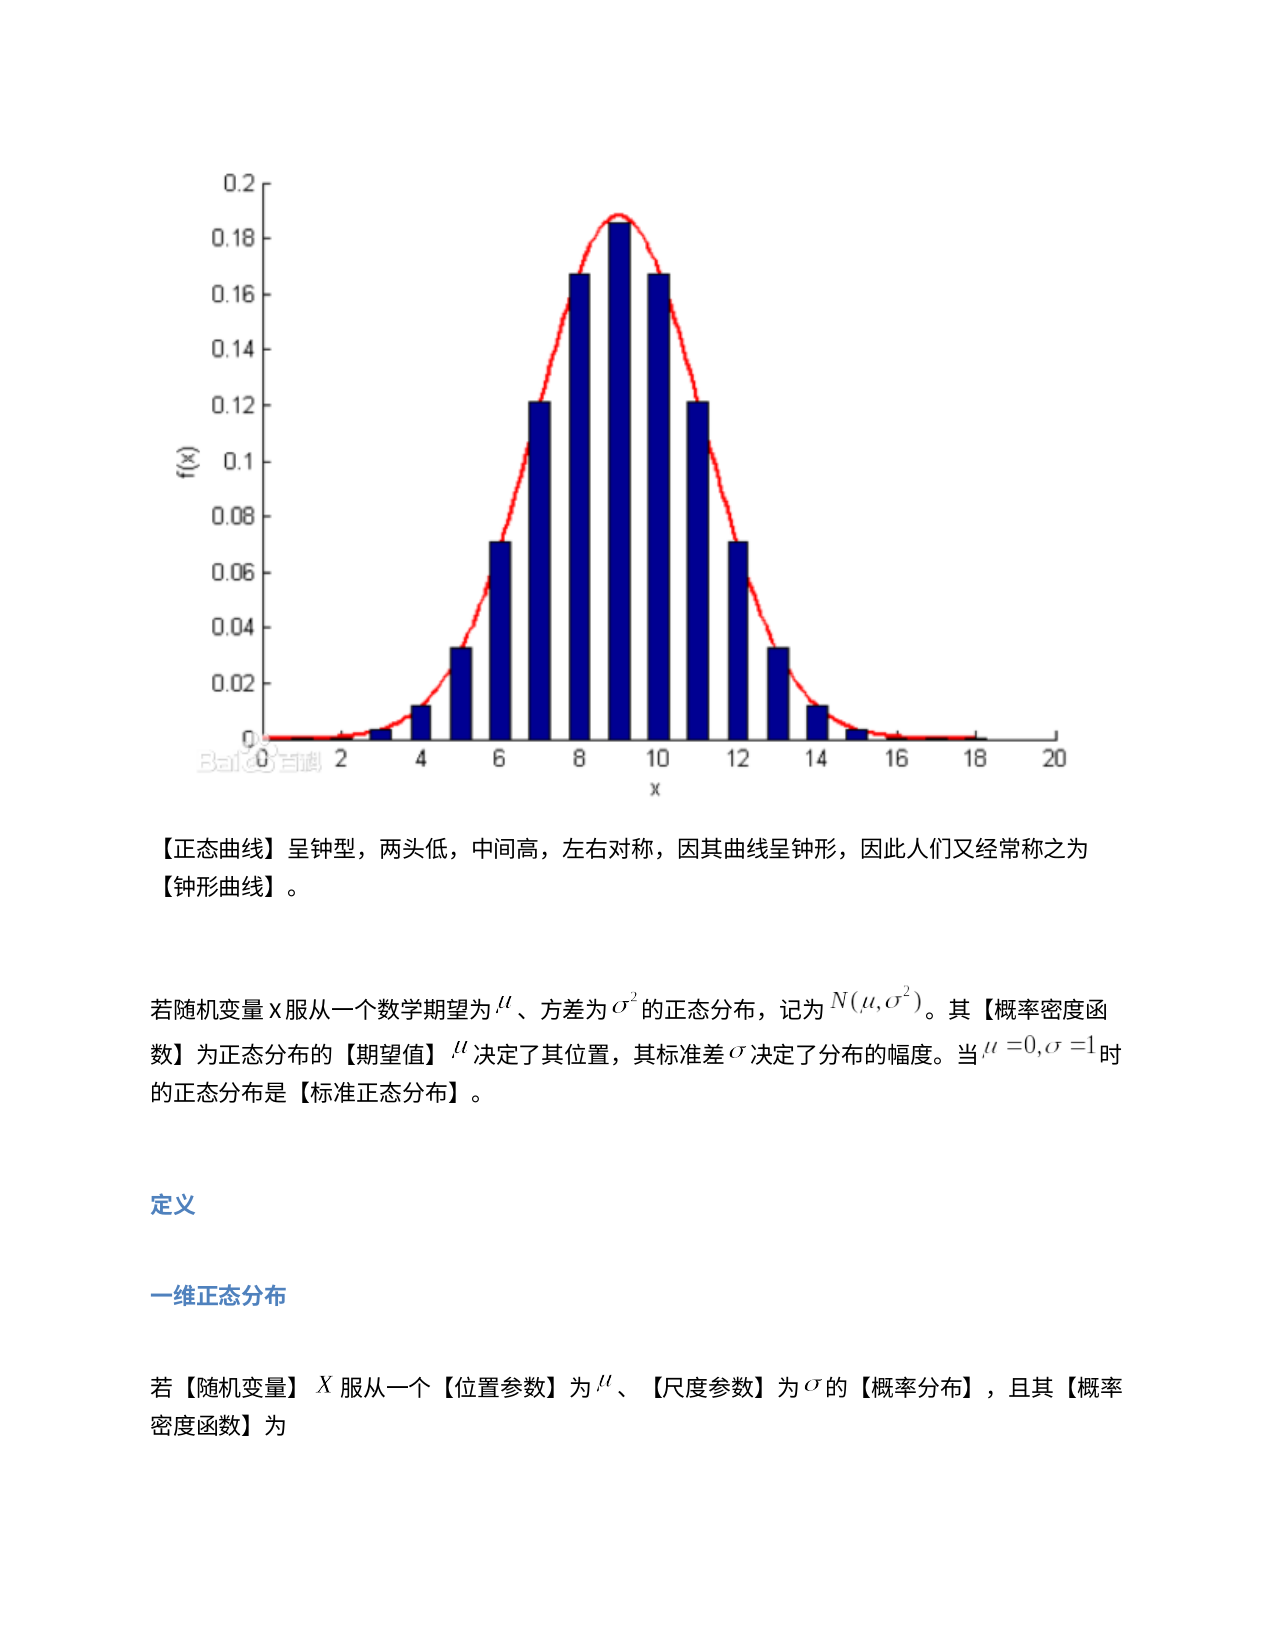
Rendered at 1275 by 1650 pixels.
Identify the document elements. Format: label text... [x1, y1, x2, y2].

picture [150, 150, 1088, 806]
subtitle 定义 [150, 1187, 1125, 1220]
subtitle 一维正态分布 [150, 1278, 1125, 1311]
text 若【随机变量】服从一个【位置参数】为、【尺度参数】为的【概率分布】，且其【概率密度函数】为 [150, 1369, 1125, 1441]
text 【正态曲线】呈钟型，两头低，中间高，左右对称，因其曲线呈钟形，因此人们又经常称之为【钟形曲线】。 [150, 831, 1125, 902]
text 若随机变量X服从一个数学期望为、方差为的正态分布，记为。其【概率密度函数】为正态分布的【期望值】决定了其位置，其标准差决定了分布的幅度。当时的正态分布是【标准正态分布】。 [150, 981, 1125, 1108]
